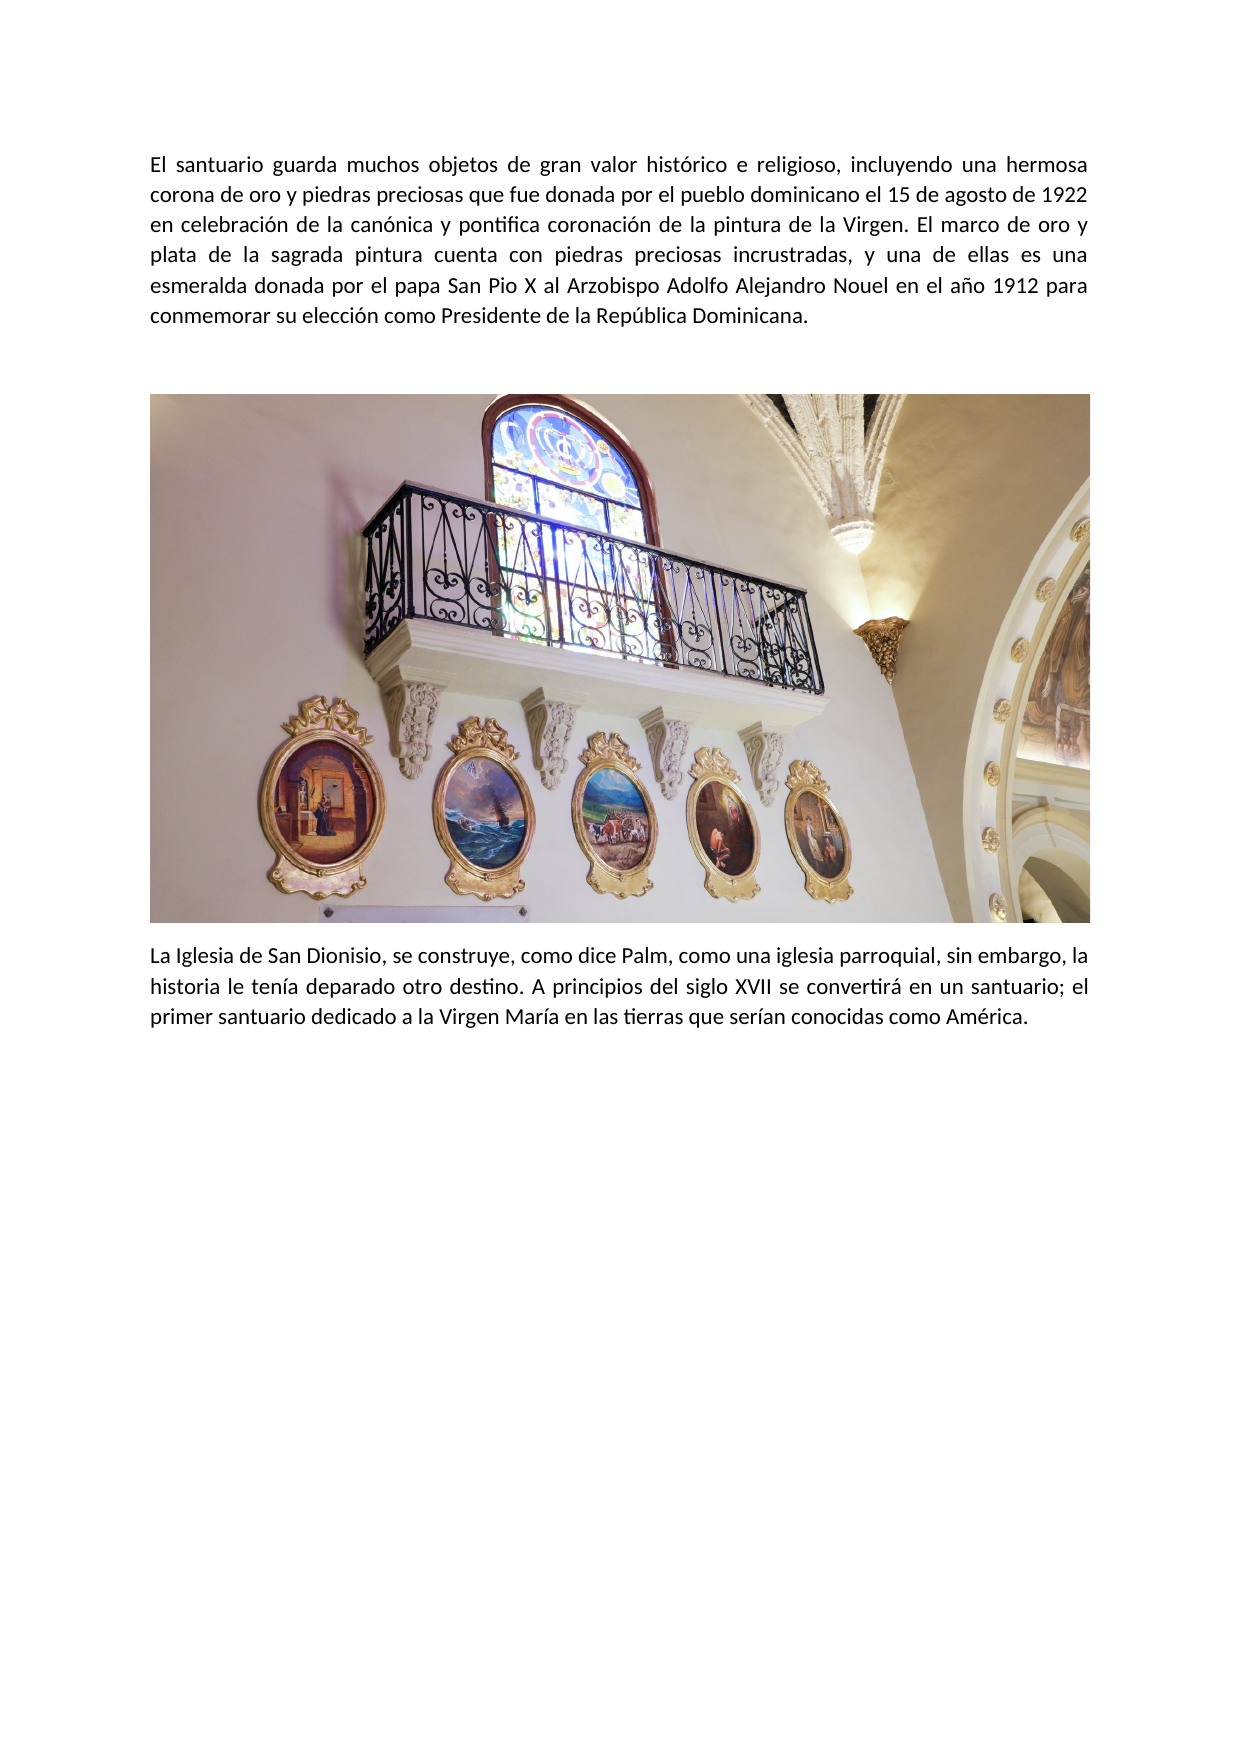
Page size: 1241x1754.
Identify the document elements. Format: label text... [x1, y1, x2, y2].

text La Iglesia de San Dionisio, se construye, como dice Palm, como una iglesia parroquial, sin embargo, la historia le tenía deparado otro destino. A principios del siglo XVII se convertirá en un santuario; el primer santuario dedicado a la Virgen María en las tierras que serían conocidas como América. [150, 942, 1090, 1030]
picture [150, 394, 1091, 923]
text El santuario guarda muchos objetos de gran valor histórico e religioso, incluyendo una hermosa corona de oro y piedras preciosas que fue donada por el pueblo dominicano el 15 de agosto de 1922 en celebración de la canónica y pontifica coronación de la pintura de la Virgen. El marco de oro y plata de la sagrada pintura cuenta con piedras preciosas incrustradas, y una de ellas es una esmeralda donada por el papa San Pio X al Arzobispo Adolfo Alejandro Nouel en el año 1912 para conmemorar su elección como Presidente de la República Dominicana. [150, 150, 1090, 329]
